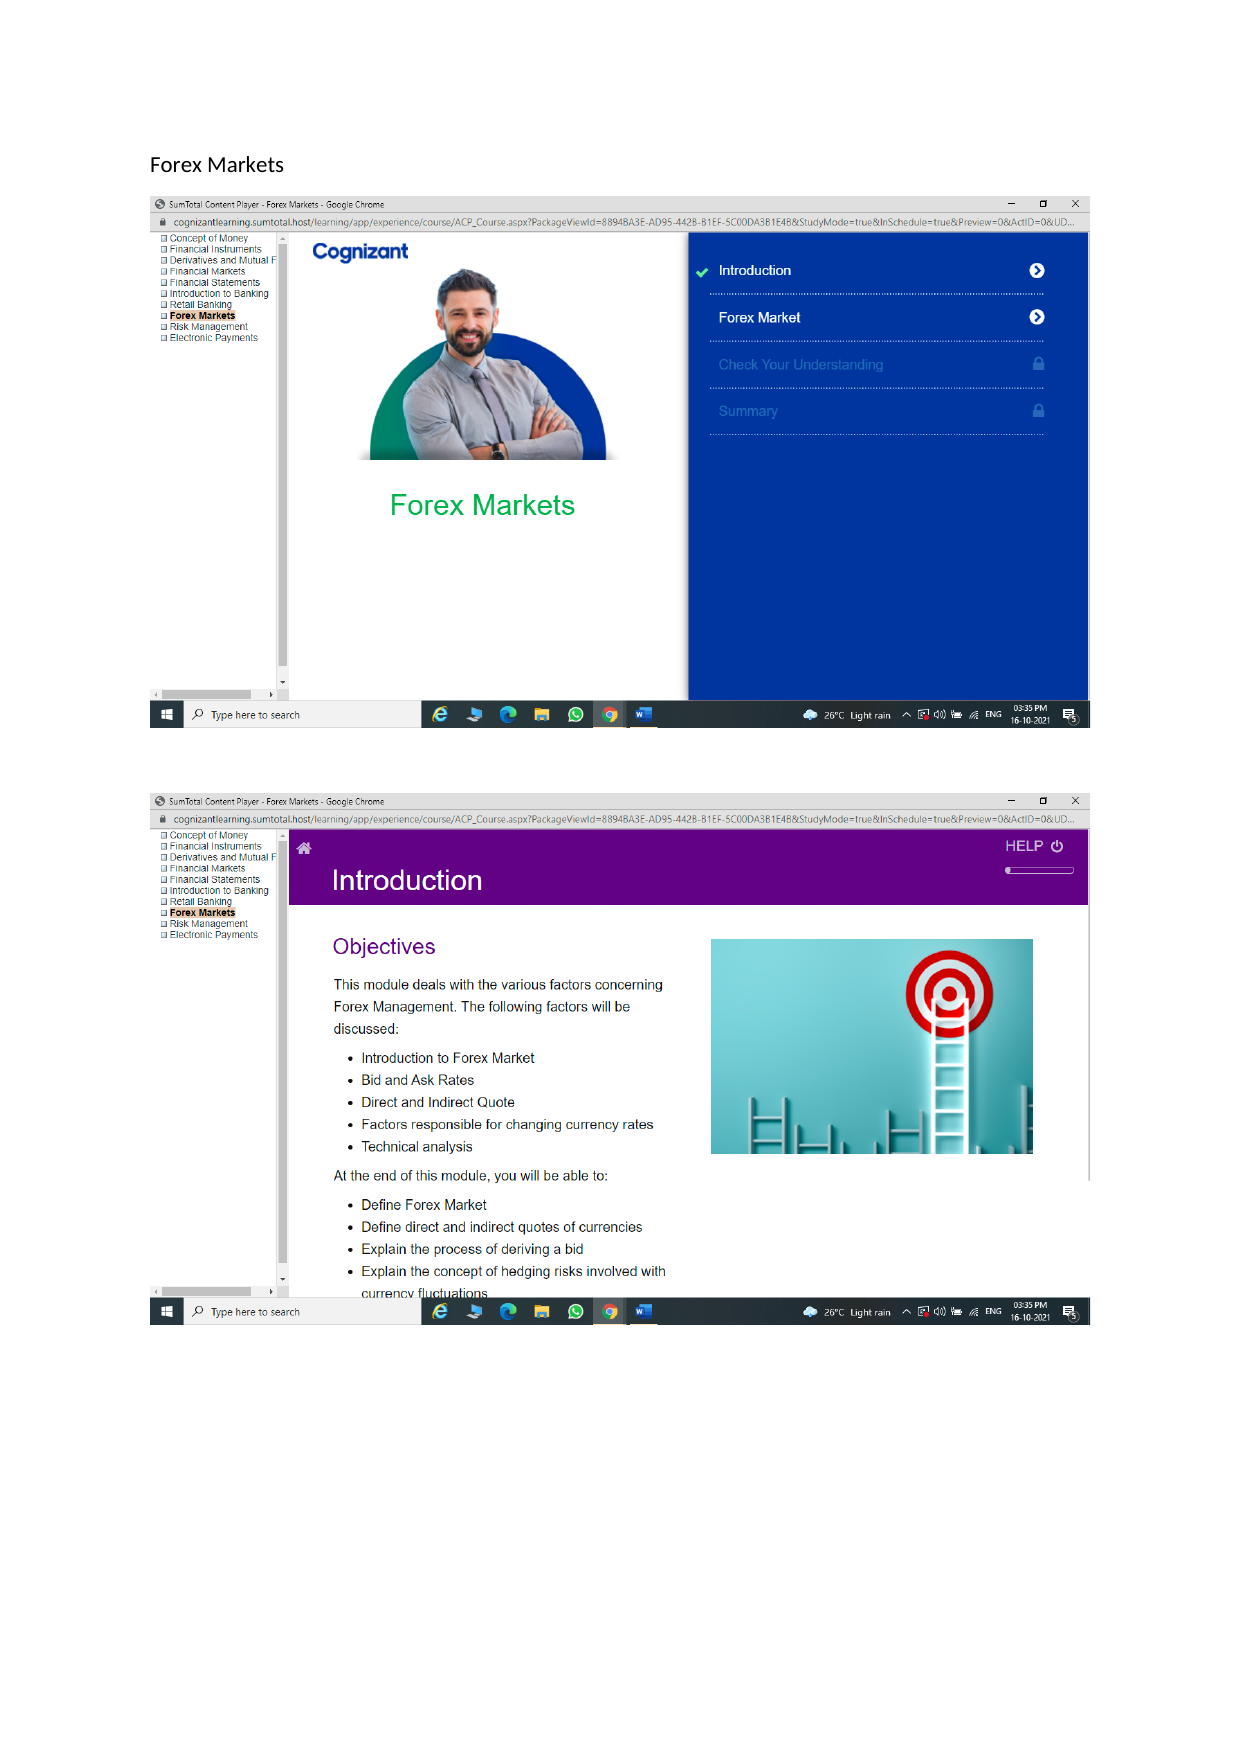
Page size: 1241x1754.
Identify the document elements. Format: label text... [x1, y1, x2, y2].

picture [150, 793, 1091, 1325]
text Forex Markets [150, 150, 1090, 178]
picture [150, 196, 1091, 728]
